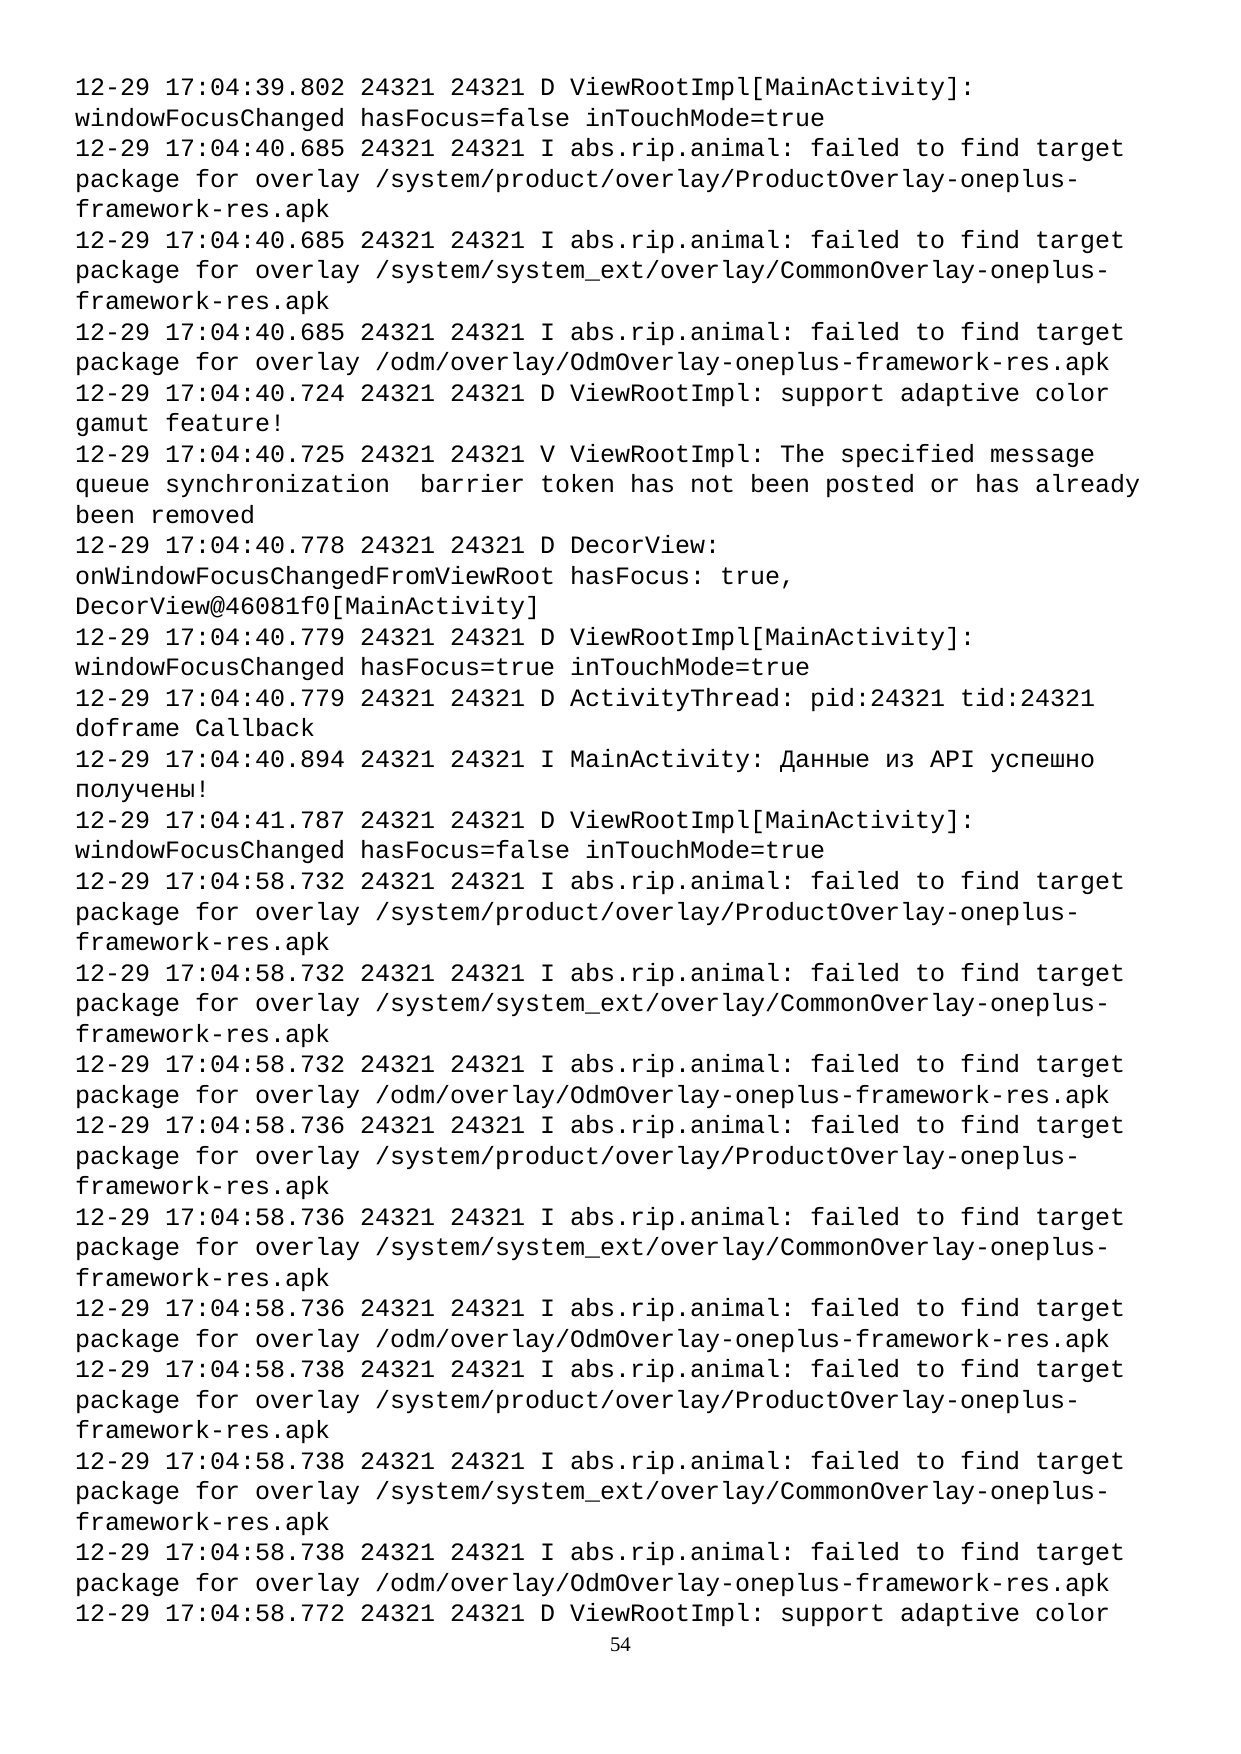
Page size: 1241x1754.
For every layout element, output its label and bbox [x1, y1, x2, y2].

text [75, 75, 1165, 1629]
